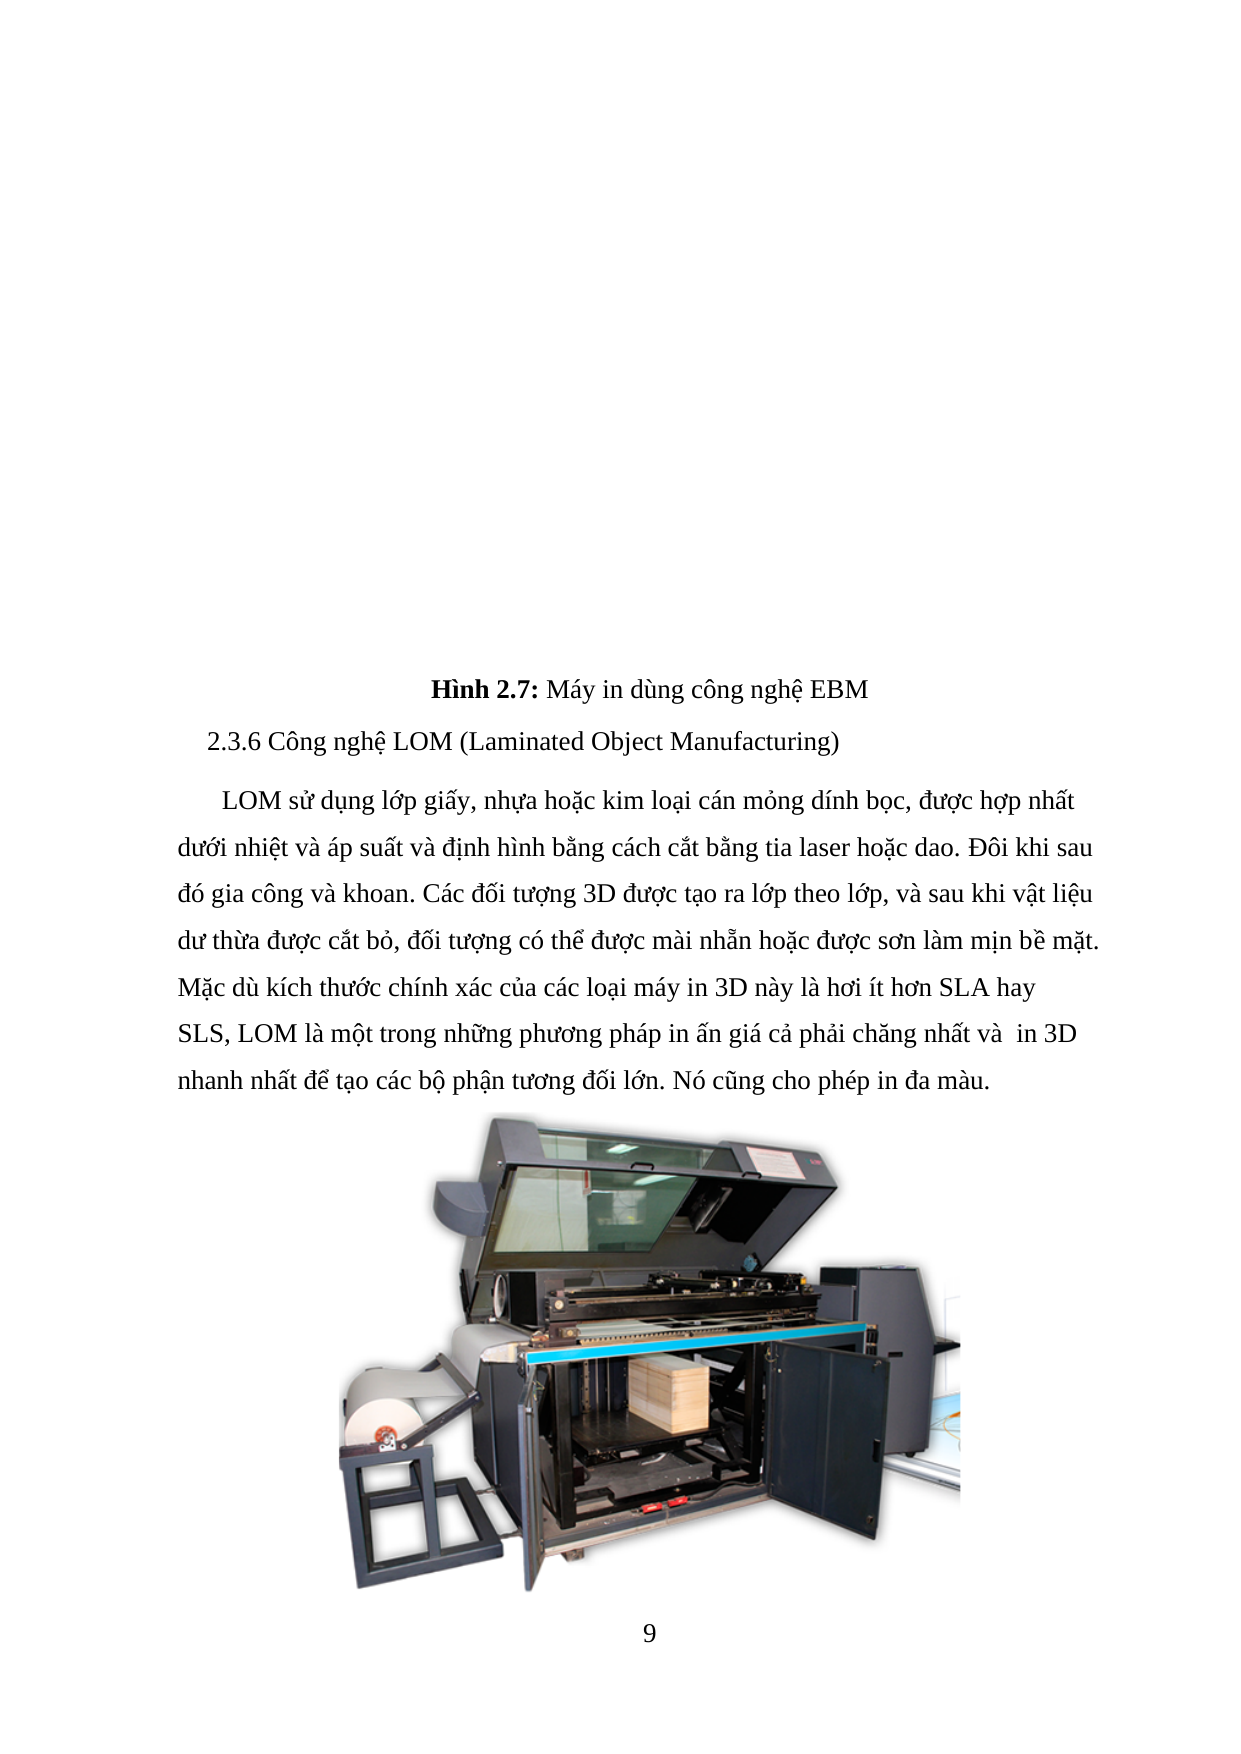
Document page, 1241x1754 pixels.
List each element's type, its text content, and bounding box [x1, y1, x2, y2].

picture [338, 1110, 961, 1594]
text LOM sử dụng lớp giấy, nhựa hoặc kim loại cán mỏng dính bọc, được hợp nhất dưới nhiệt và áp suất và định hình bằng cách cắt bằng tia laser hoặc dao. Đôi khi sau đó gia công và khoan. Các đối tượng 3D được tạo ra lớp theo lớp, và sau khi vật liệu dư thừa được cắt bỏ, đối tượng có thể được mài nhẵn hoặc được sơn làm mịn bề mặt. Mặc dù kích thước chính xác của các loại máy in 3D này là hơi ít hơn SLA hay SLS, LOM là một trong những phương pháp in ấn giá cả phải chăng nhất và in 3D nhanh nhất để tạo các bộ phận tương đối lớn. Nó cũng cho phép in đa màu. [177, 784, 1122, 1095]
subtitle 2.3.6 Công nghệ LOM (Laminated Object Manufacturing) [207, 725, 1122, 756]
